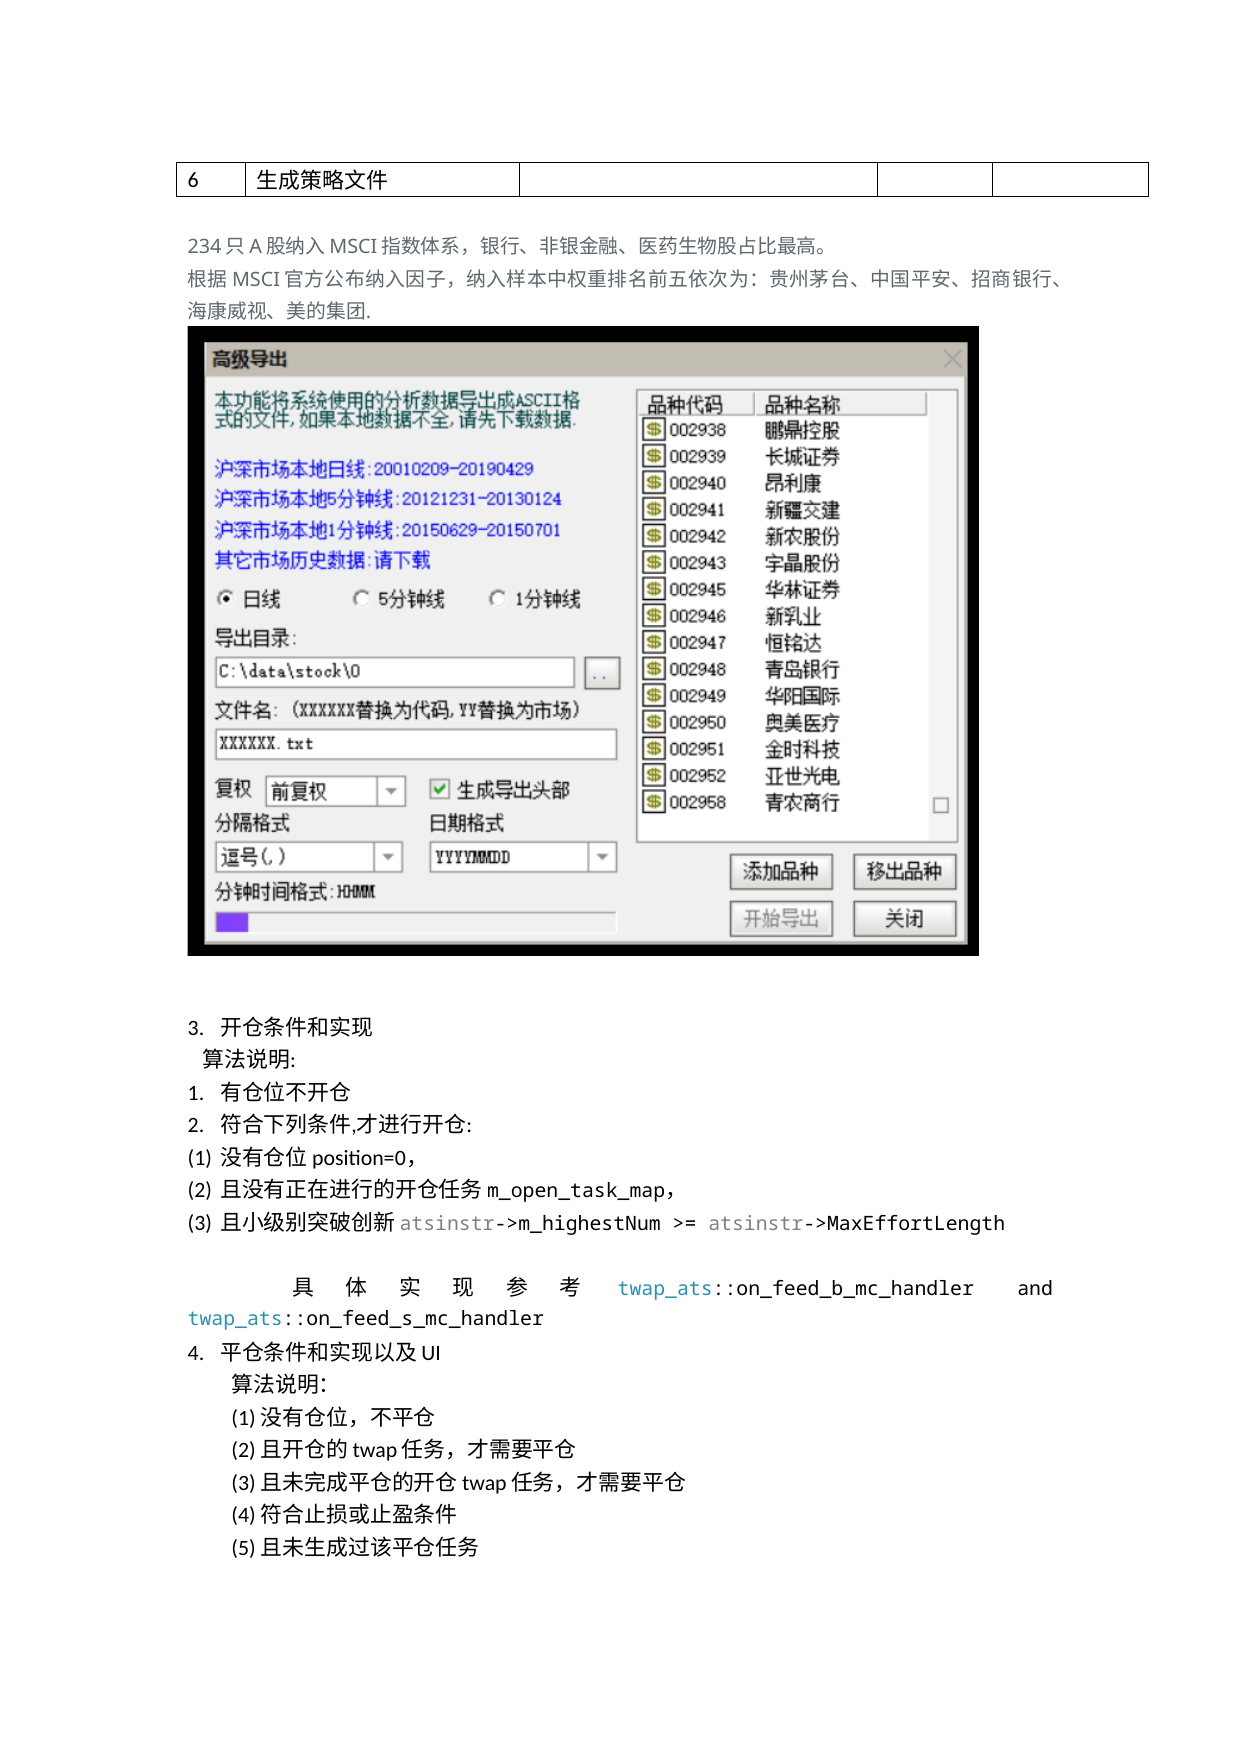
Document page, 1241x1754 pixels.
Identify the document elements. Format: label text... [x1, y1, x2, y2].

text 算法说明： [187, 1367, 1053, 1399]
list 没有仓位，不平仓 [187, 1399, 1053, 1432]
list 没有仓位position=0， [187, 1139, 1053, 1172]
table_cell 生成策略文件 [246, 163, 519, 196]
text 算法说明: [187, 1042, 1053, 1074]
list 且未完成平仓的开仓twap任务，才需要平仓 [187, 1464, 1053, 1497]
list 具体实现参考twap_ats::on_feed_b_mc_handler and twap_ats::on_feed_s_mc_handler [187, 1269, 1053, 1334]
table_cell 6 [177, 163, 245, 196]
list 符合下列条件,才进行开仓: [187, 1107, 1053, 1139]
list 符合止损或止盈条件 [187, 1497, 1053, 1529]
table_cell [520, 163, 877, 196]
table_cell [993, 163, 1148, 196]
list 有仓位不开仓 [187, 1074, 1053, 1107]
list 且没有正在进行的开仓任务m_open_task_map， [187, 1172, 1053, 1204]
list 234只A股纳入MSCI指数体系，银行、非银金融、医药生物股占比最高。 [187, 229, 1053, 262]
list 且开仓的twap任务，才需要平仓 [187, 1432, 1053, 1464]
list 开仓条件和实现 [187, 1009, 1053, 1042]
list 且小级别突破创新atsinstr->m_highestNum >= atsinstr->MaxEffortLength [187, 1204, 1053, 1237]
list 且未生成过该平仓任务 [187, 1529, 1053, 1562]
list 平仓条件和实现以及UI [187, 1334, 1053, 1367]
list 根据MSCI官方公布纳入因子，纳入样本中权重排名前五依次为：贵州茅台、中国平安、招商银行、海康威视、美的集团. [187, 262, 1053, 327]
picture [187, 326, 979, 956]
table_cell [878, 163, 992, 196]
